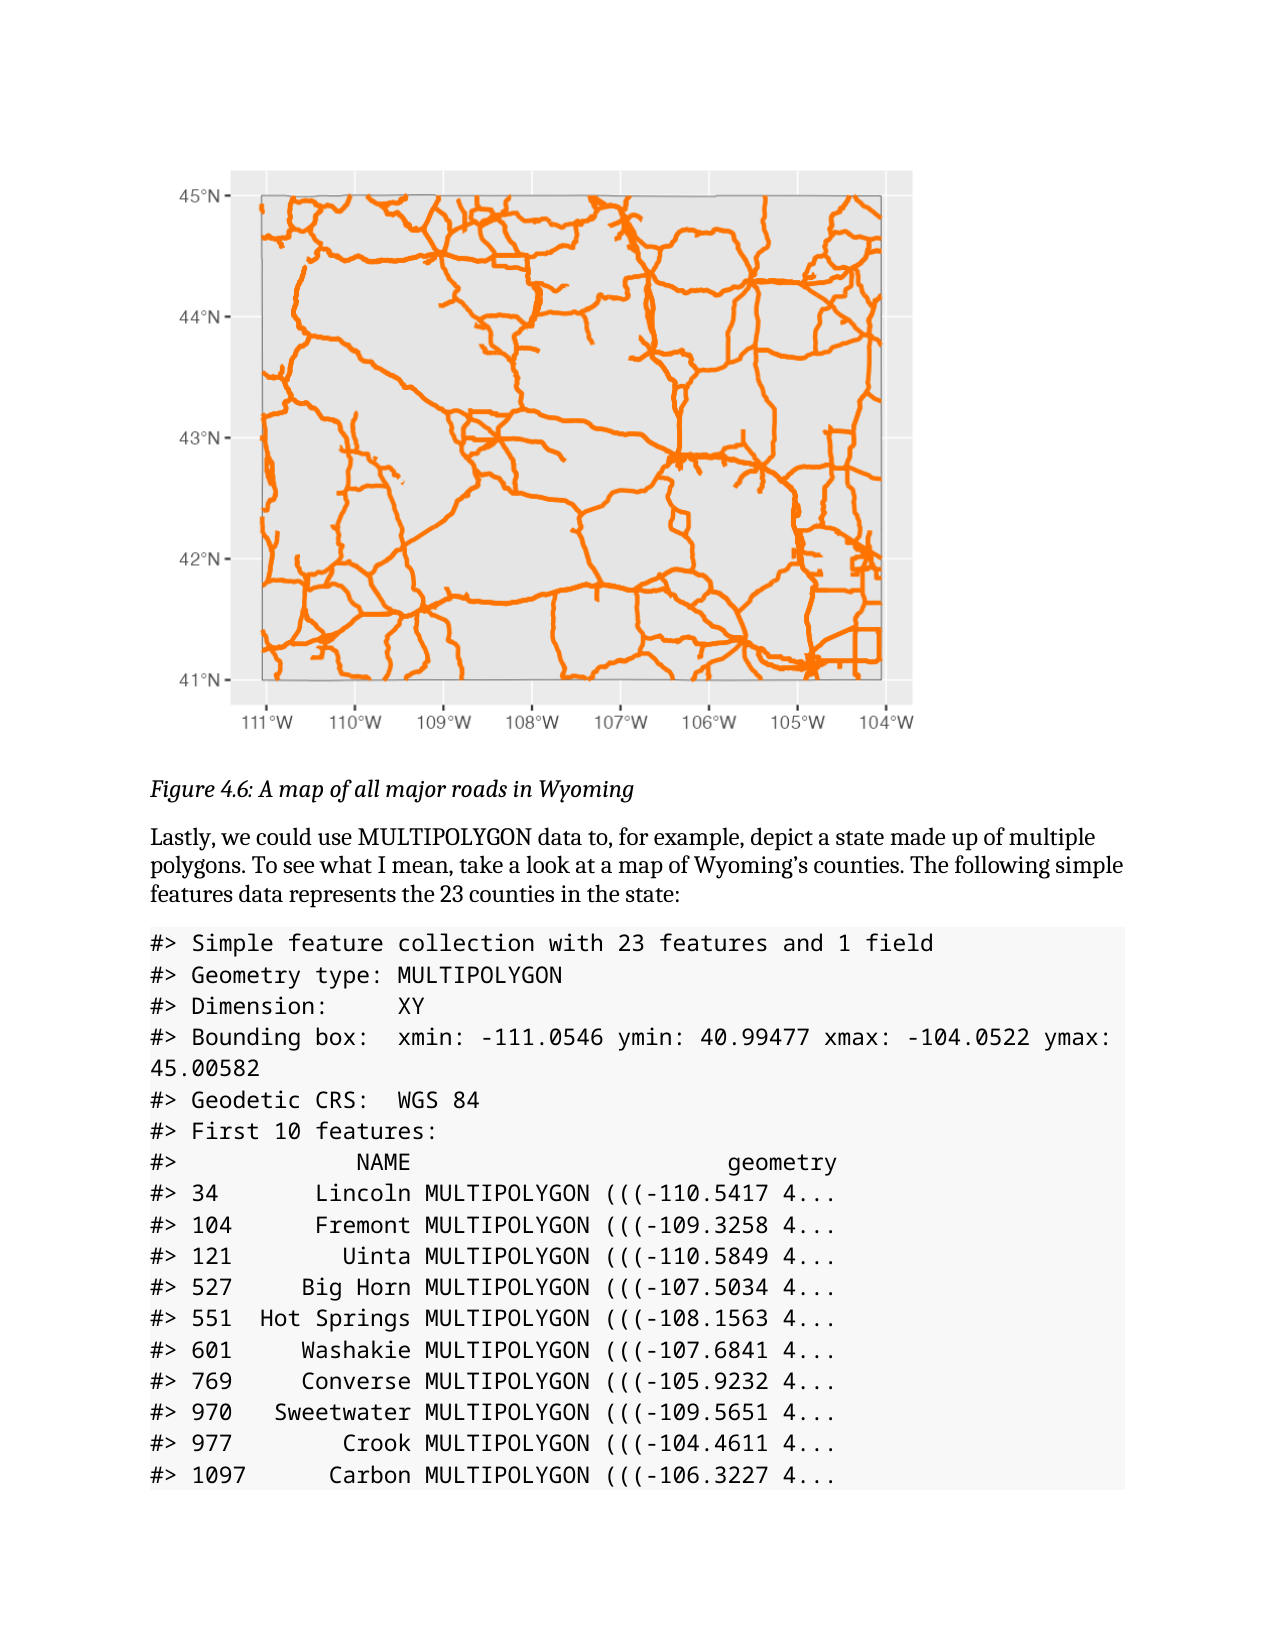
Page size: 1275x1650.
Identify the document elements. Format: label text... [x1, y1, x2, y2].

text #> Simple feature collection with 23 features and 1 field #> Geometry type: MULTIPOLYGON #> Dimension: XY #> Bounding box: xmin: -111.0546 ymin: 40.99477 xmax: -104.0522 ymax: 45.00582 #> Geodetic CRS: WGS 84 #> First 10 features: #> NAME geometry #> 34 Lincoln MULTIPOLYGON (((-110.5417 4... #> 104 Fremont MULTIPOLYGON (((-109.3258 4... #> 121 Uinta MULTIPOLYGON (((-110.5849 4... #> 527 Big Horn MULTIPOLYGON (((-107.5034 4... #> 551 Hot Springs MULTIPOLYGON (((-108.1563 4... #> 601 Washakie MULTIPOLYGON (((-107.6841 4... #> 769 Converse MULTIPOLYGON (((-105.9232 4... #> 970 Sweetwater MULTIPOLYGON (((-109.5651 4... #> 977 Crook MULTIPOLYGON (((-104.4611 4... #> 1097 Carbon MULTIPOLYGON (((-106.3227 4... [150, 927, 1125, 1490]
text Lastly, we could use MULTIPOLYGON data to, for example, depict a state made up of multiple polygons. To see what I mean, take a look at a map of Wyoming’s counties. The following simple features data represents the 23 counties in the state: [150, 822, 1125, 909]
text Figure 4.6: A map of all major roads in Wyoming [150, 775, 1125, 804]
picture [168, 150, 924, 754]
